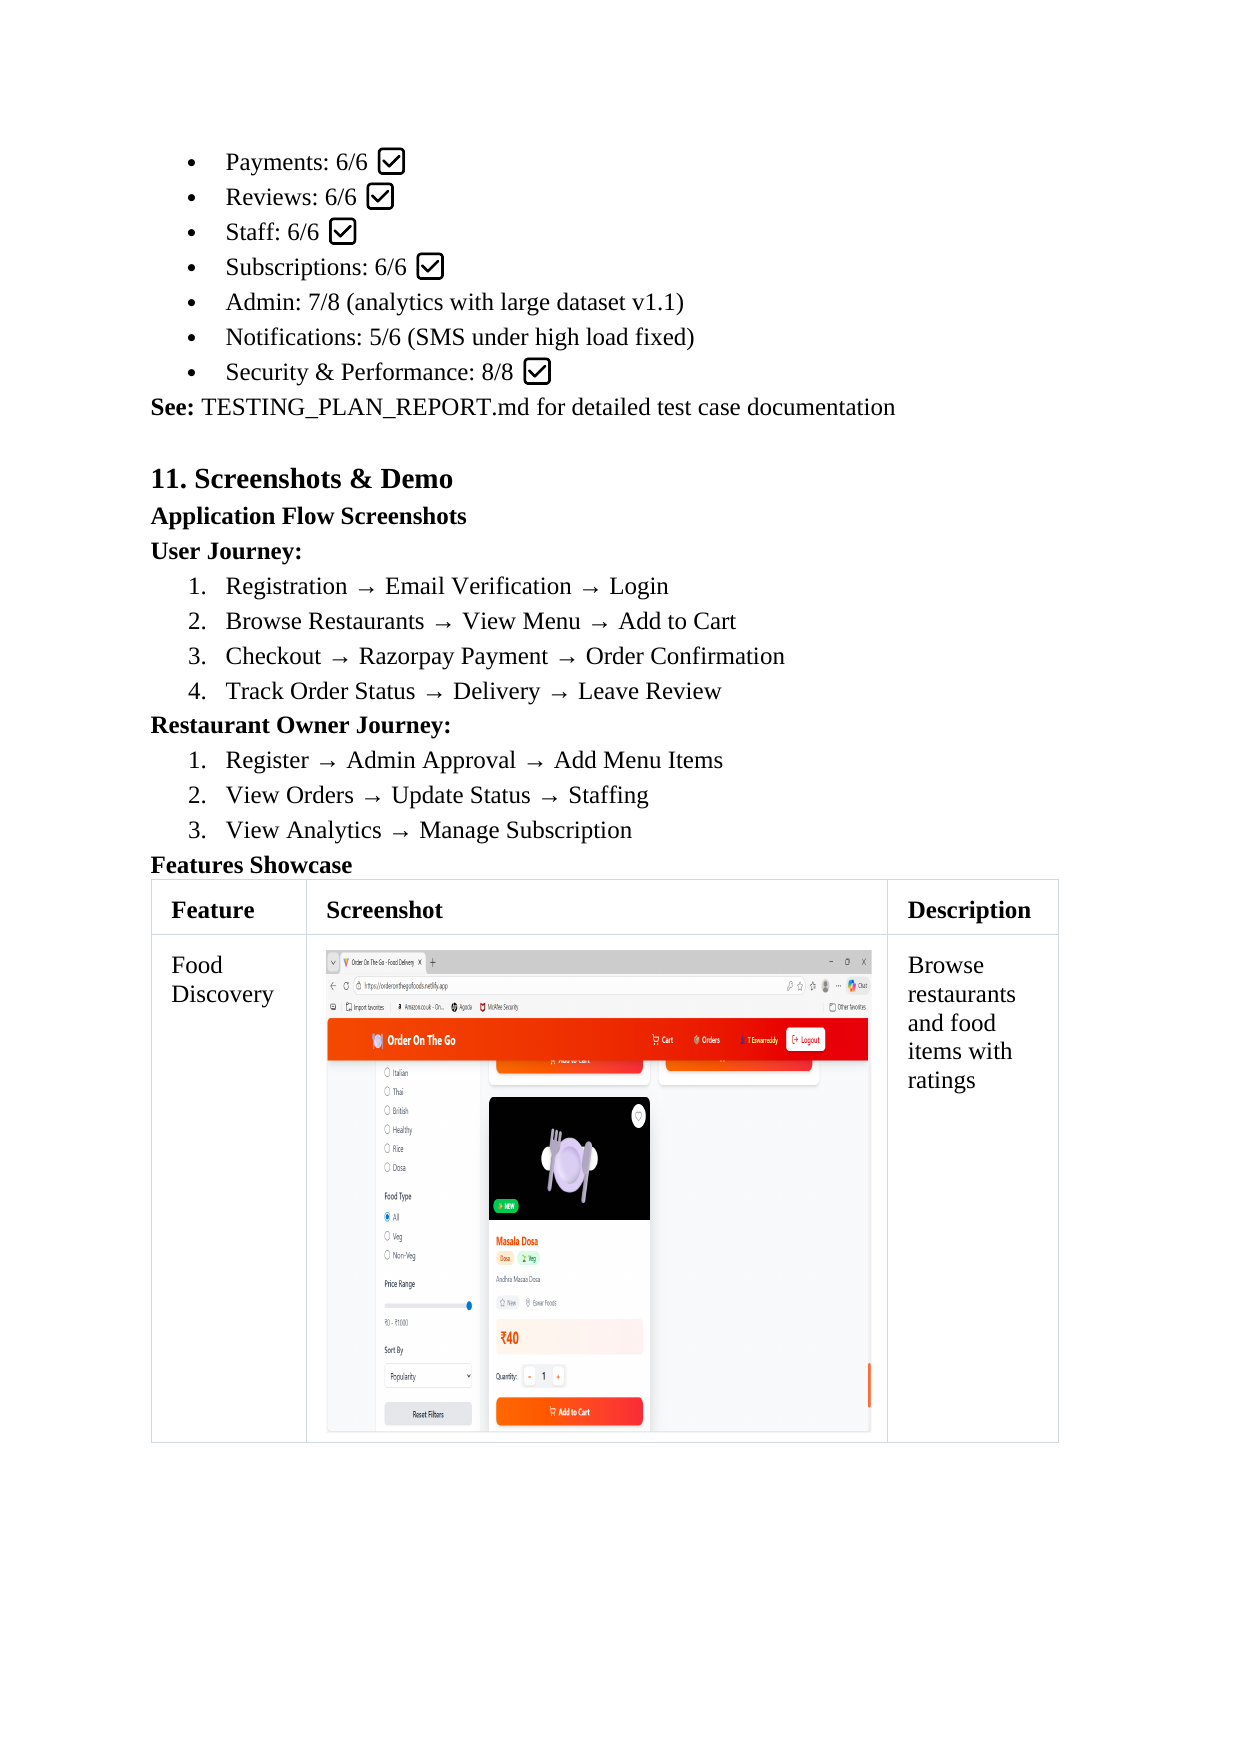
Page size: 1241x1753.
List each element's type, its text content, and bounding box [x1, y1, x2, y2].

text Features Showcase [150, 850, 1060, 879]
list Reviews: 6/6 ✅ [188, 182, 1060, 211]
table_cell [307, 935, 887, 1442]
list Staff: 6/6 ✅ [188, 217, 1060, 246]
text Restaurant Owner Journey: [150, 711, 1060, 739]
text Application Flow Screenshots [150, 501, 1060, 530]
list View Analytics → Manage Subscription [188, 815, 1060, 844]
list Security & Performance: 8/8 ✅ [188, 357, 1060, 386]
text See: TESTING_PLAN_REPORT.md for detailed test case documentation [150, 392, 1060, 421]
text 11. Screenshots & Demo [150, 462, 1060, 495]
table_header Feature [152, 880, 306, 934]
list Payments: 6/6 ✅ [188, 147, 1060, 176]
list Register → Admin Approval → Add Menu Items [188, 746, 1060, 774]
table_header Screenshot [307, 880, 887, 934]
list Registration → Email Verification → Login [188, 571, 1060, 600]
list Browse Restaurants → View Menu → Add to Cart [188, 606, 1060, 635]
list Notifications: 5/6 (SMS under high load fixed) [188, 322, 1060, 351]
list Track Order Status → Delivery → Leave Review [188, 676, 1060, 704]
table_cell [888, 935, 1058, 1442]
list Subscriptions: 6/6 ✅ [188, 252, 1060, 281]
list Admin: 7/8 (analytics with large dataset v1.1) [188, 287, 1060, 316]
table_header Description [888, 880, 1058, 934]
list View Orders → Update Status → Staffing [188, 780, 1060, 809]
picture [326, 950, 872, 1433]
list Checkout → Razorpay Payment → Order Confirmation [188, 641, 1060, 669]
text User Journey: [150, 536, 1060, 565]
table_cell Food Discovery [152, 935, 306, 1442]
